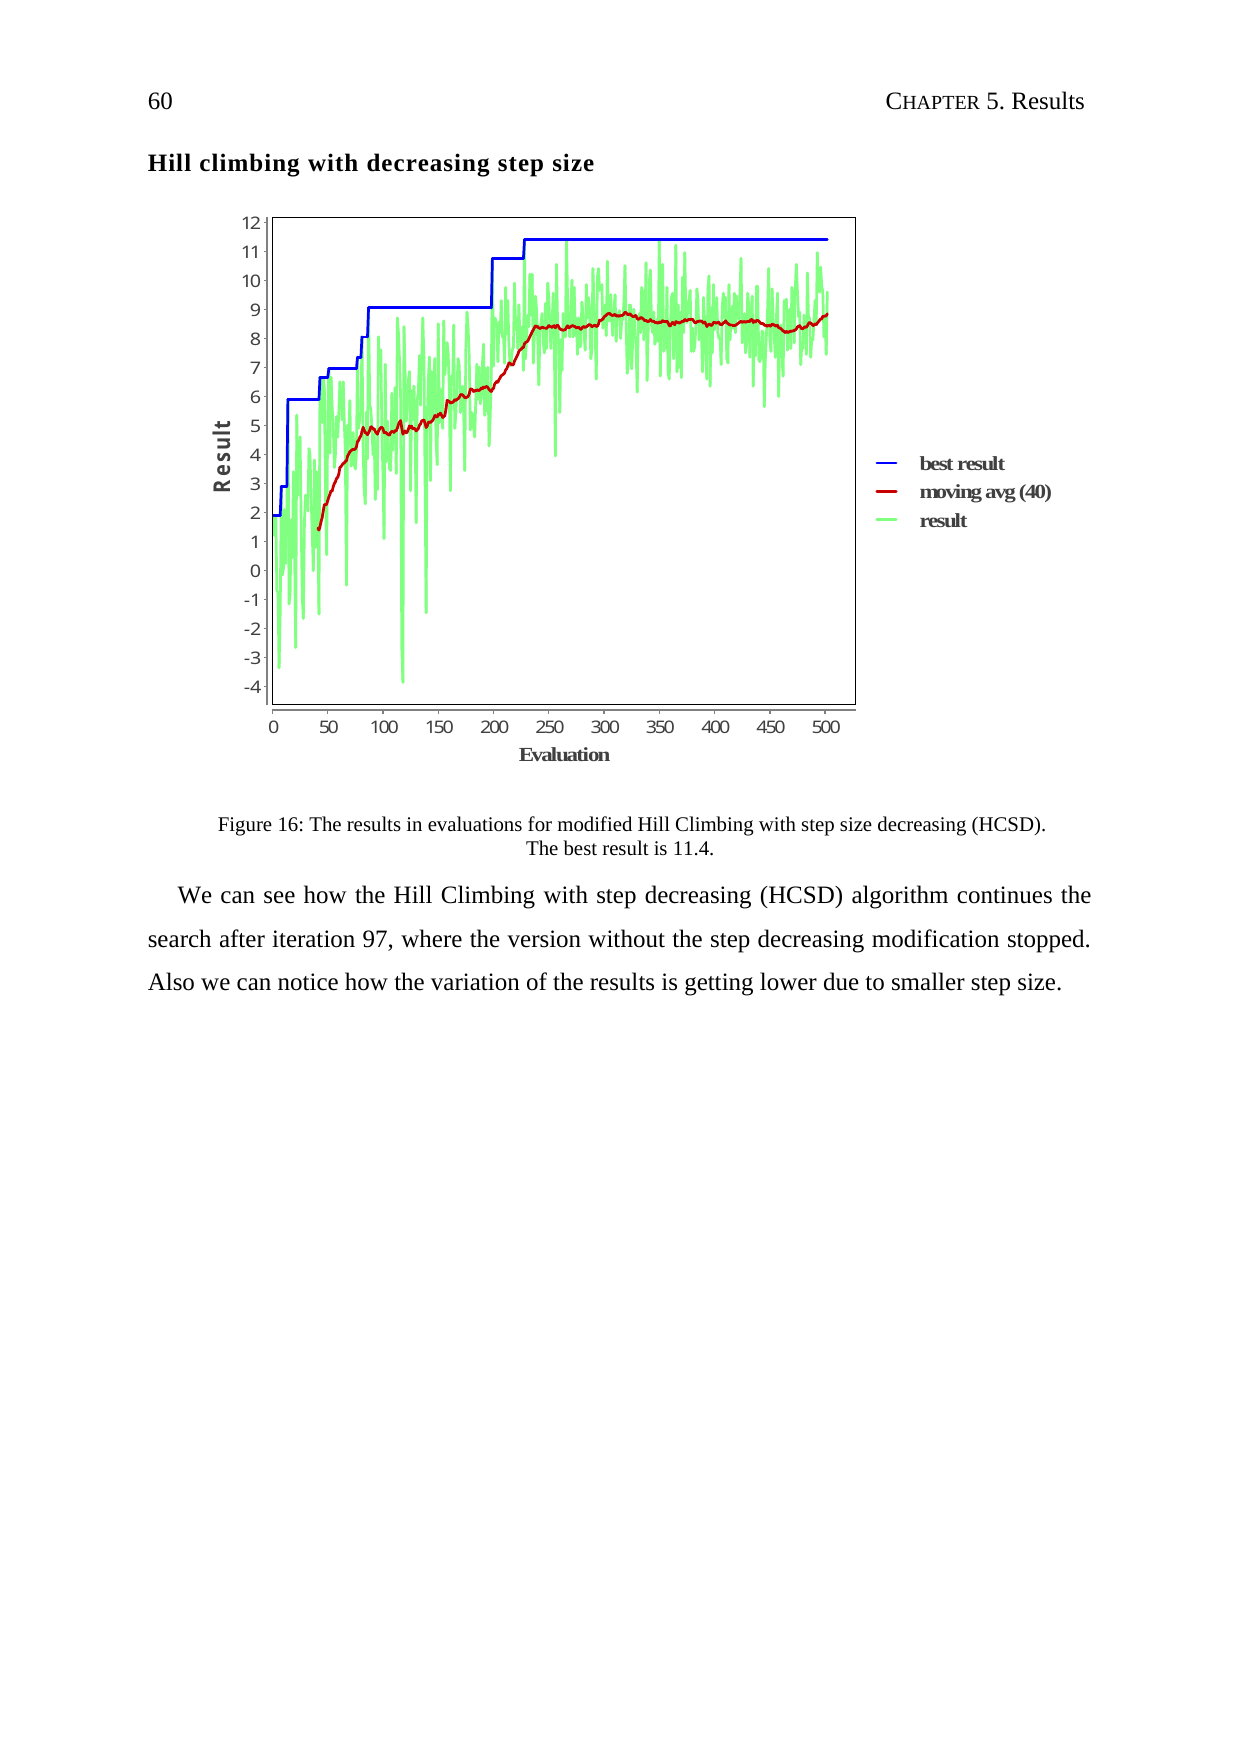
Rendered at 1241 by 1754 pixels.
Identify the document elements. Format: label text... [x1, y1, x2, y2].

text Hill climbing with decreasing step size [148, 148, 1093, 176]
text We can see how the Hill Climbing with step decreasing (HCSD) algorithm continues the search after iteration 97, where the version without the step decreasing modification stopped. Also we can notice how the variation of the results is getting lower due to smaller step size. [148, 881, 1093, 996]
text Figure 16: The results in evaluations for modified Hill Climbing with step size decreasing (HCSD). The best result is 11.4. [148, 812, 1093, 860]
